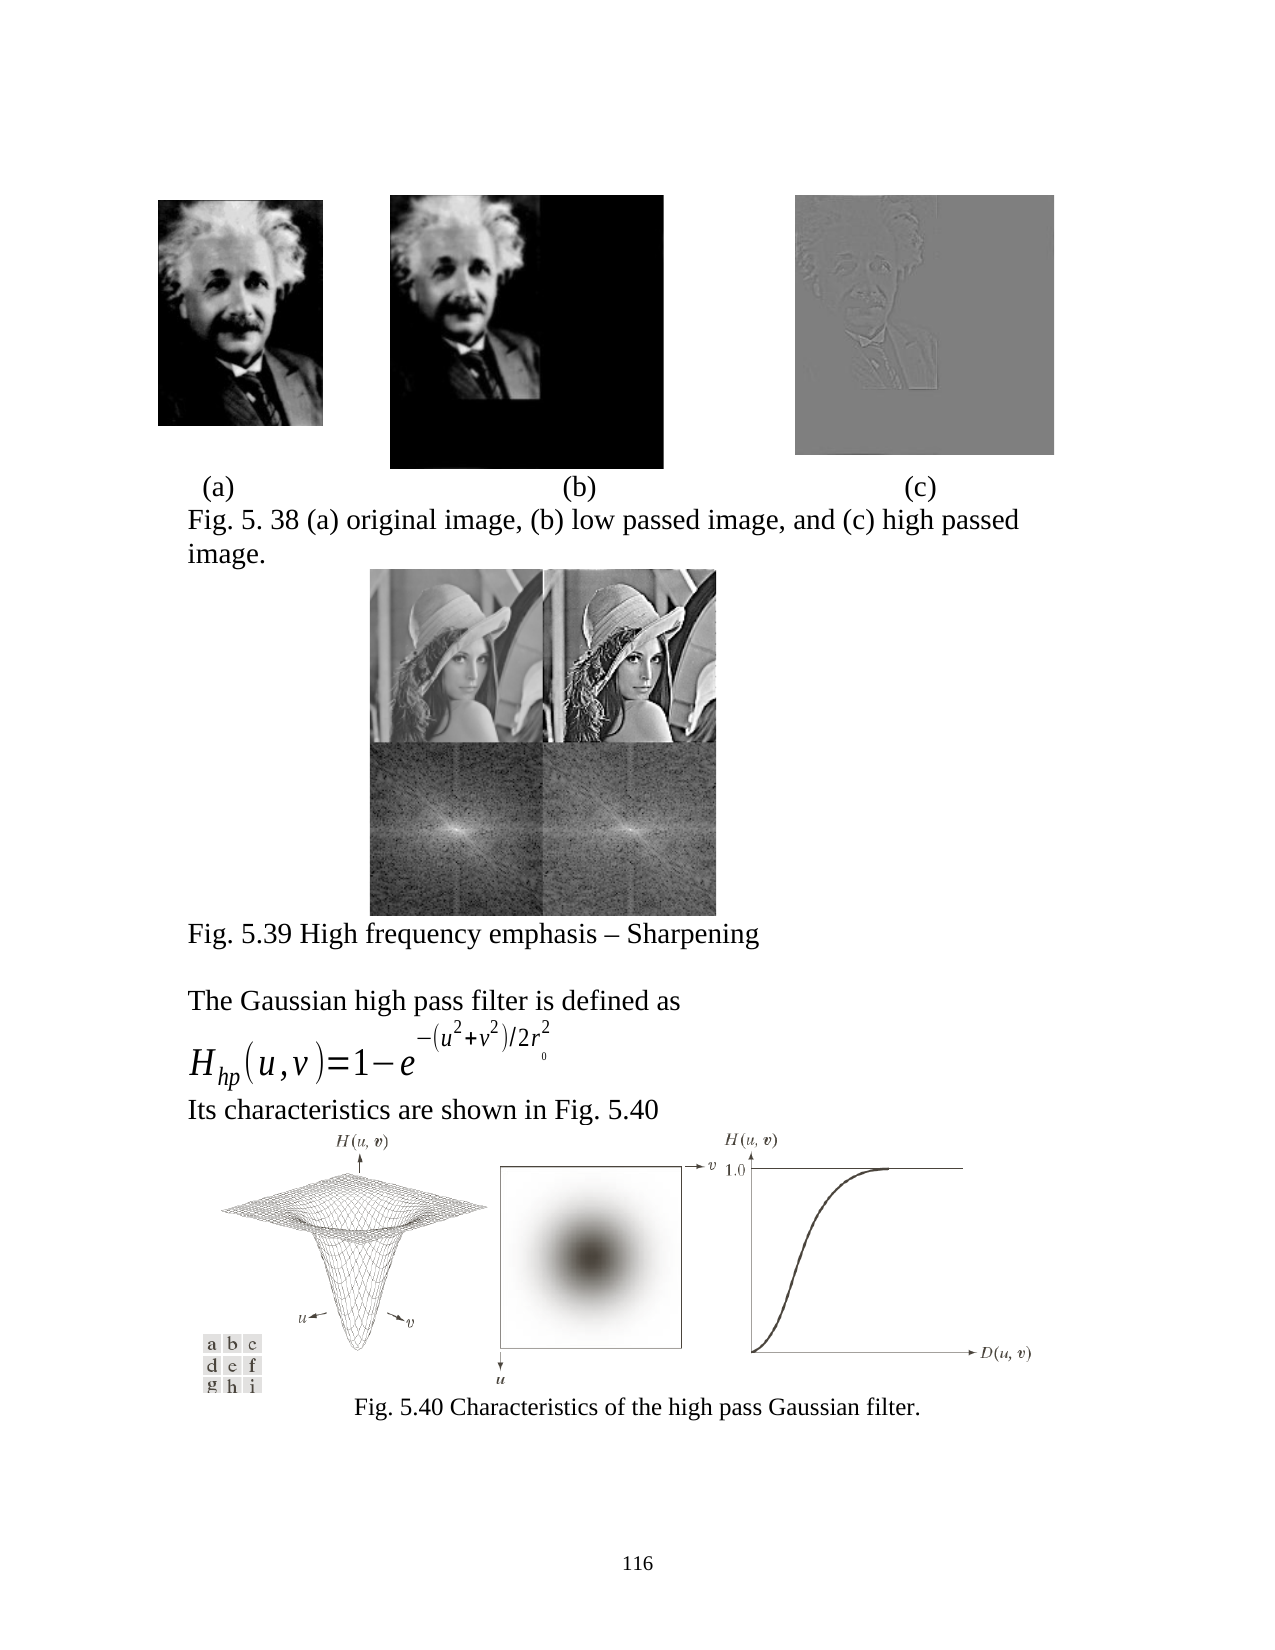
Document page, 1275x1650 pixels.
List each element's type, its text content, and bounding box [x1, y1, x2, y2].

text Fig. 5.39 High frequency emphasis – Sharpening [187, 916, 1087, 949]
picture [390, 195, 664, 469]
picture [187, 1125, 1049, 1393]
picture [369, 569, 717, 916]
text Fig. 5. 38 (a) original image, (b) low passed image, and (c) high passed image. [187, 502, 1087, 569]
picture [795, 195, 1055, 455]
text Fig. 5.40 Characteristics of the high pass Gaussian filter. [187, 1392, 1087, 1421]
text Its characteristics are shown in Fig. 5.40 [187, 1092, 1087, 1126]
text The Gaussian high pass filter is defined as [187, 983, 1087, 1016]
picture [158, 200, 323, 426]
